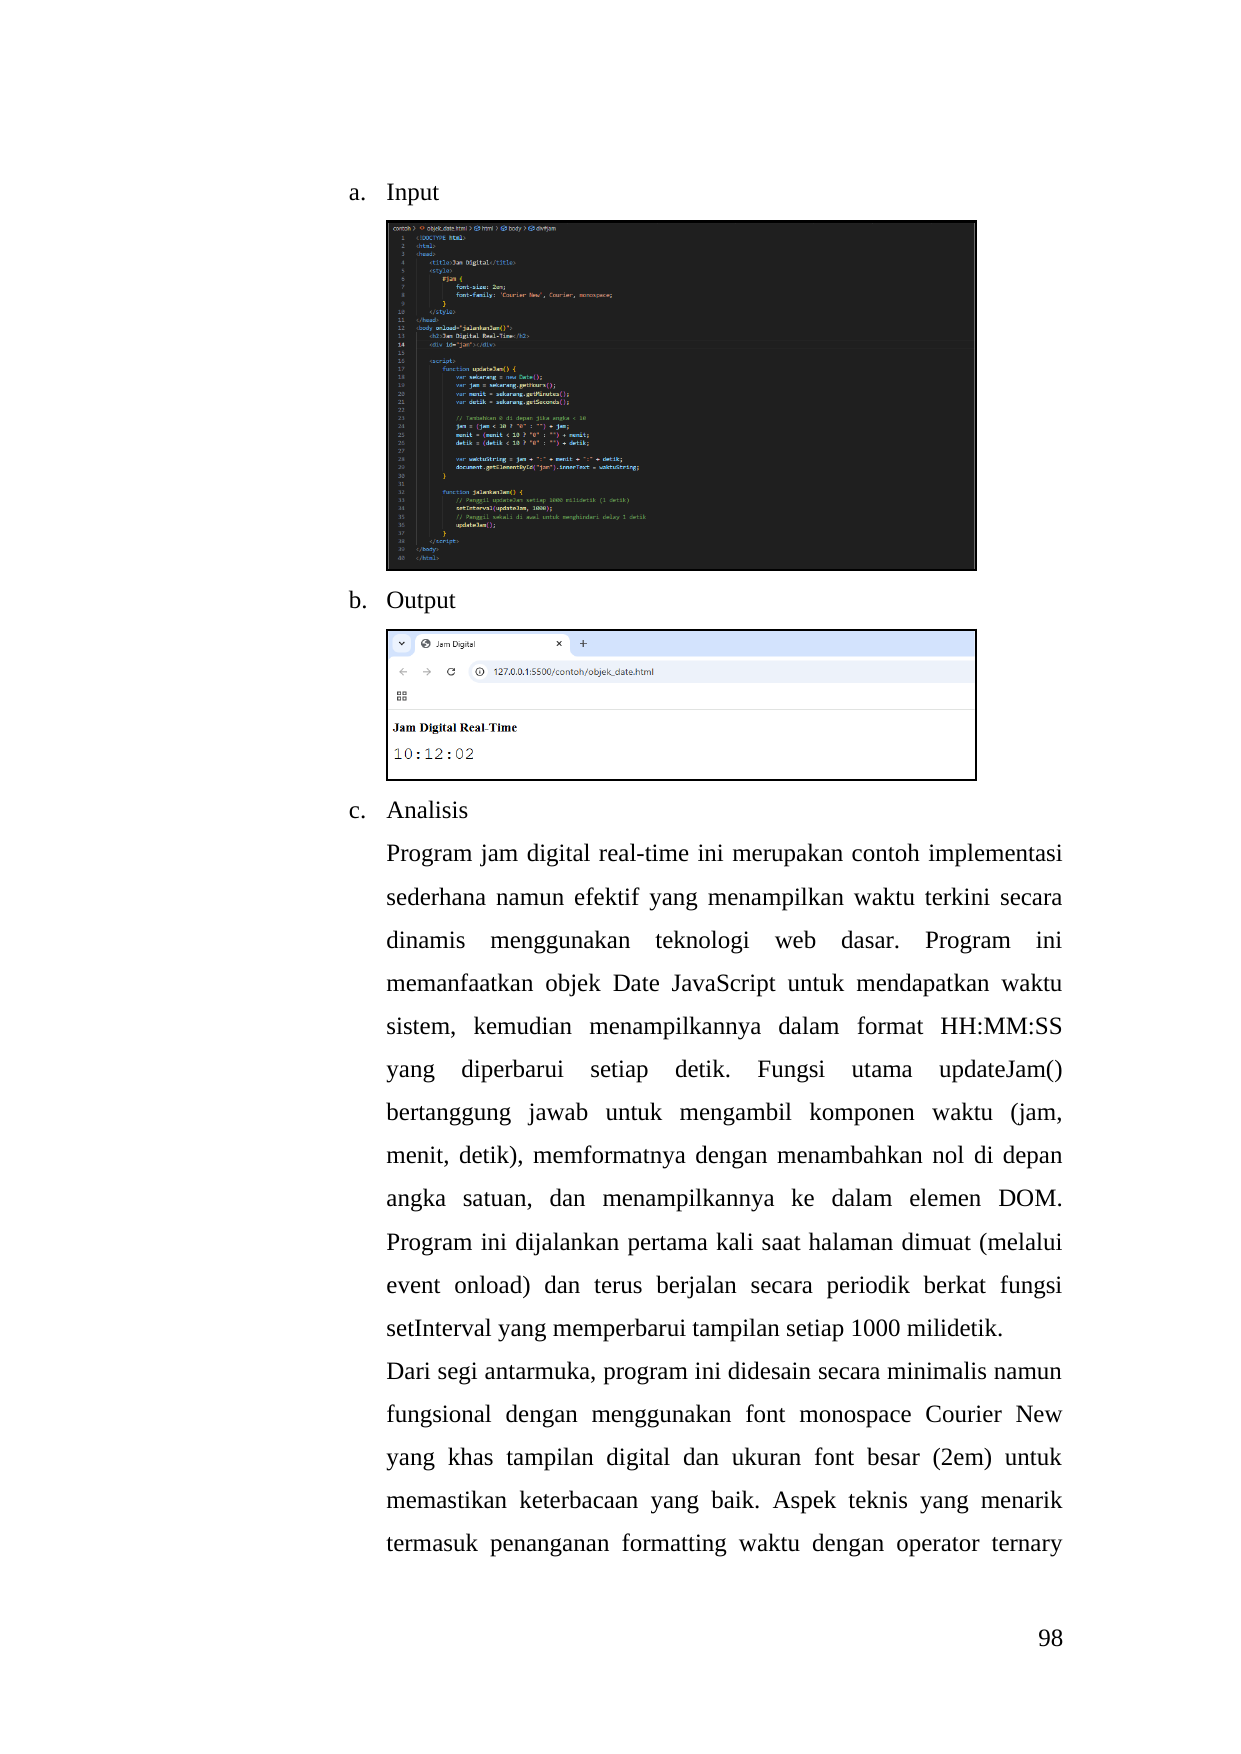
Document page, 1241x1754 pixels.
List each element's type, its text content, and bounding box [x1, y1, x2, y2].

list Output [349, 585, 1063, 614]
list Analisis [349, 795, 1063, 824]
picture [388, 631, 975, 779]
list Input [349, 177, 1063, 206]
list Program jam digital real-time ini merupakan contoh implementasi sederhana namun efektif yang menampilkan waktu terkini secara dinamis menggunakan teknologi web dasar. Program ini memanfaatkan objek Date JavaScript untuk mendapatkan waktu sistem, kemudian menampilkannya dalam format HH:MM:SS yang diperbarui setiap detik. Fungsi utama updateJam() bertanggung jawab untuk mengambil komponen waktu (jam, menit, detik), memformatnya dengan menambahkan nol di depan angka satuan, dan menampilkannya ke dalam elemen DOM. Program ini dijalankan pertama kali saat halaman dimuat (melalui event onload) dan terus berjalan secara periodik berkat fungsi setInterval yang memperbarui tampilan setiap 1000 milidetik. [386, 838, 1063, 1342]
picture [388, 223, 975, 569]
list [386, 1356, 1063, 1557]
